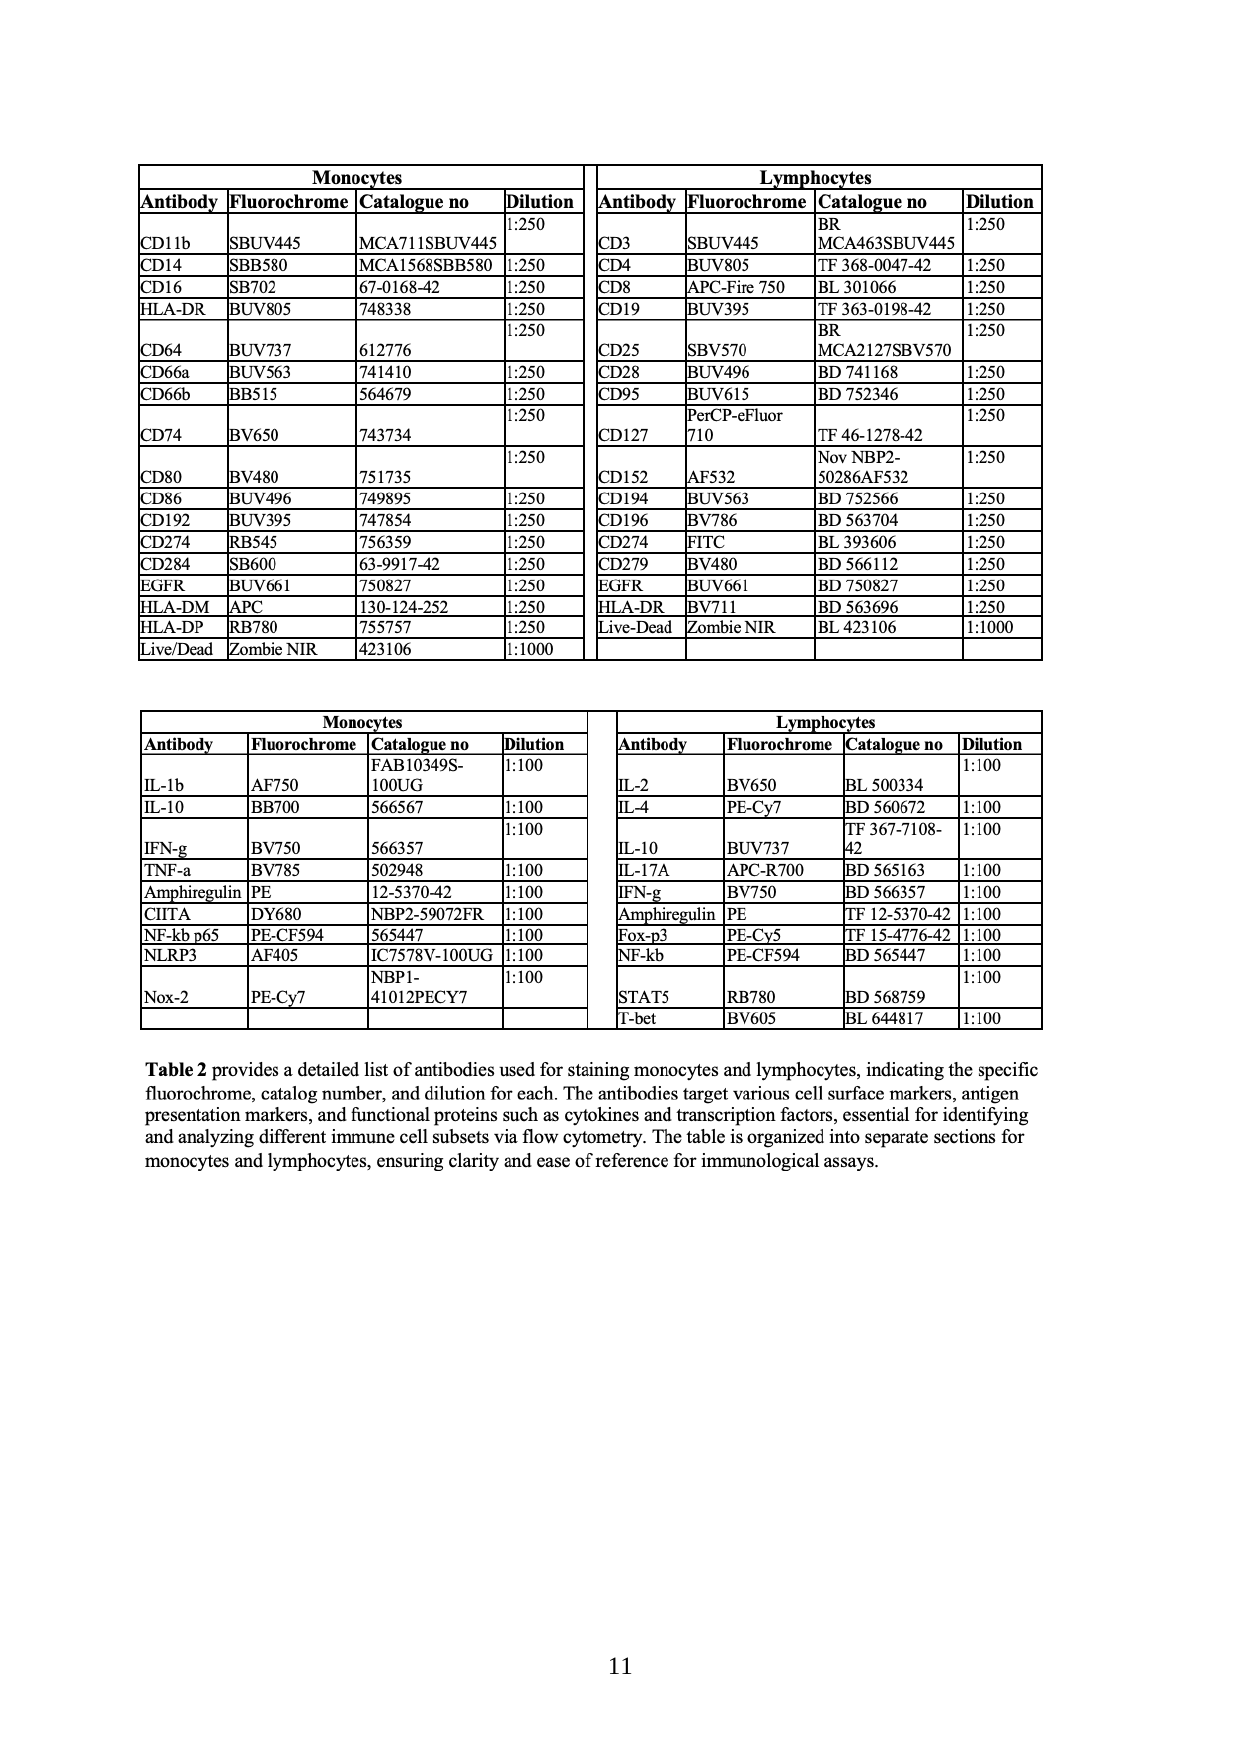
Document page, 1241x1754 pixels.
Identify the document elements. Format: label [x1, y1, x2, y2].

picture [118, 148, 1058, 1186]
